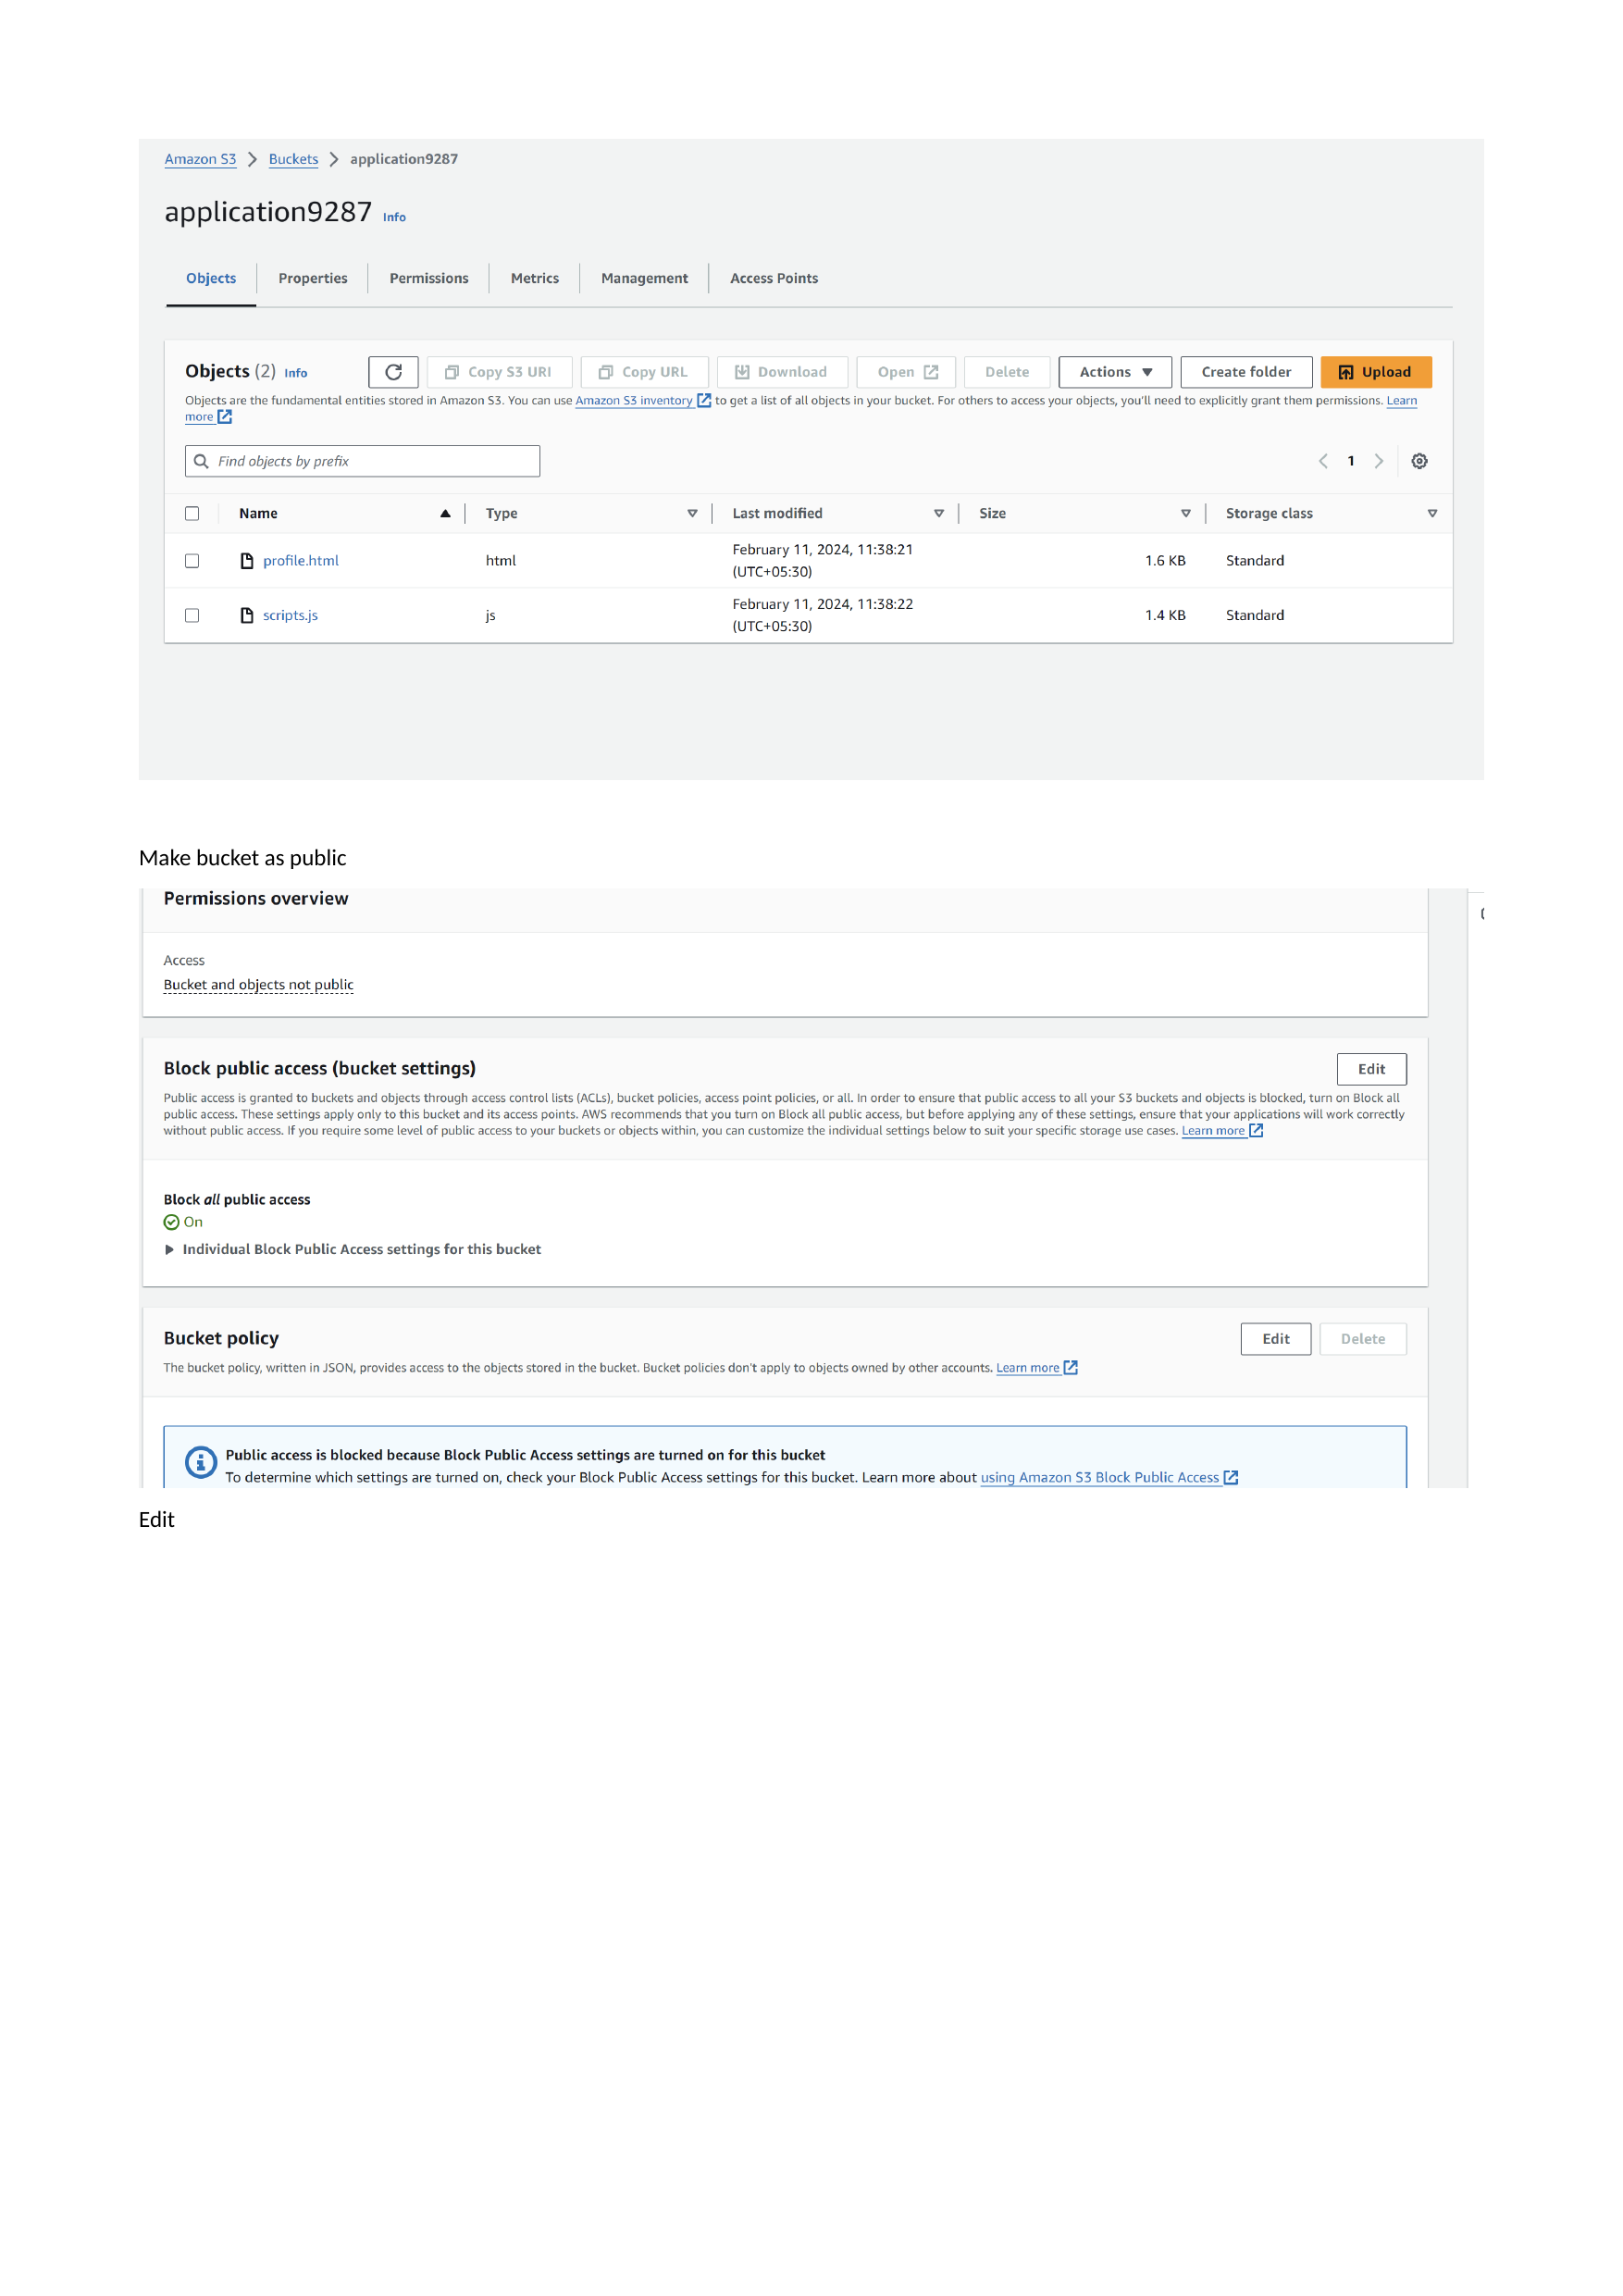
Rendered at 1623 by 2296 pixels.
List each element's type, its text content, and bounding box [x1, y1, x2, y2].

text Edit [139, 1505, 1484, 1533]
picture [139, 139, 1484, 780]
text Make bucket as public [139, 843, 1484, 871]
picture [139, 888, 1484, 1488]
